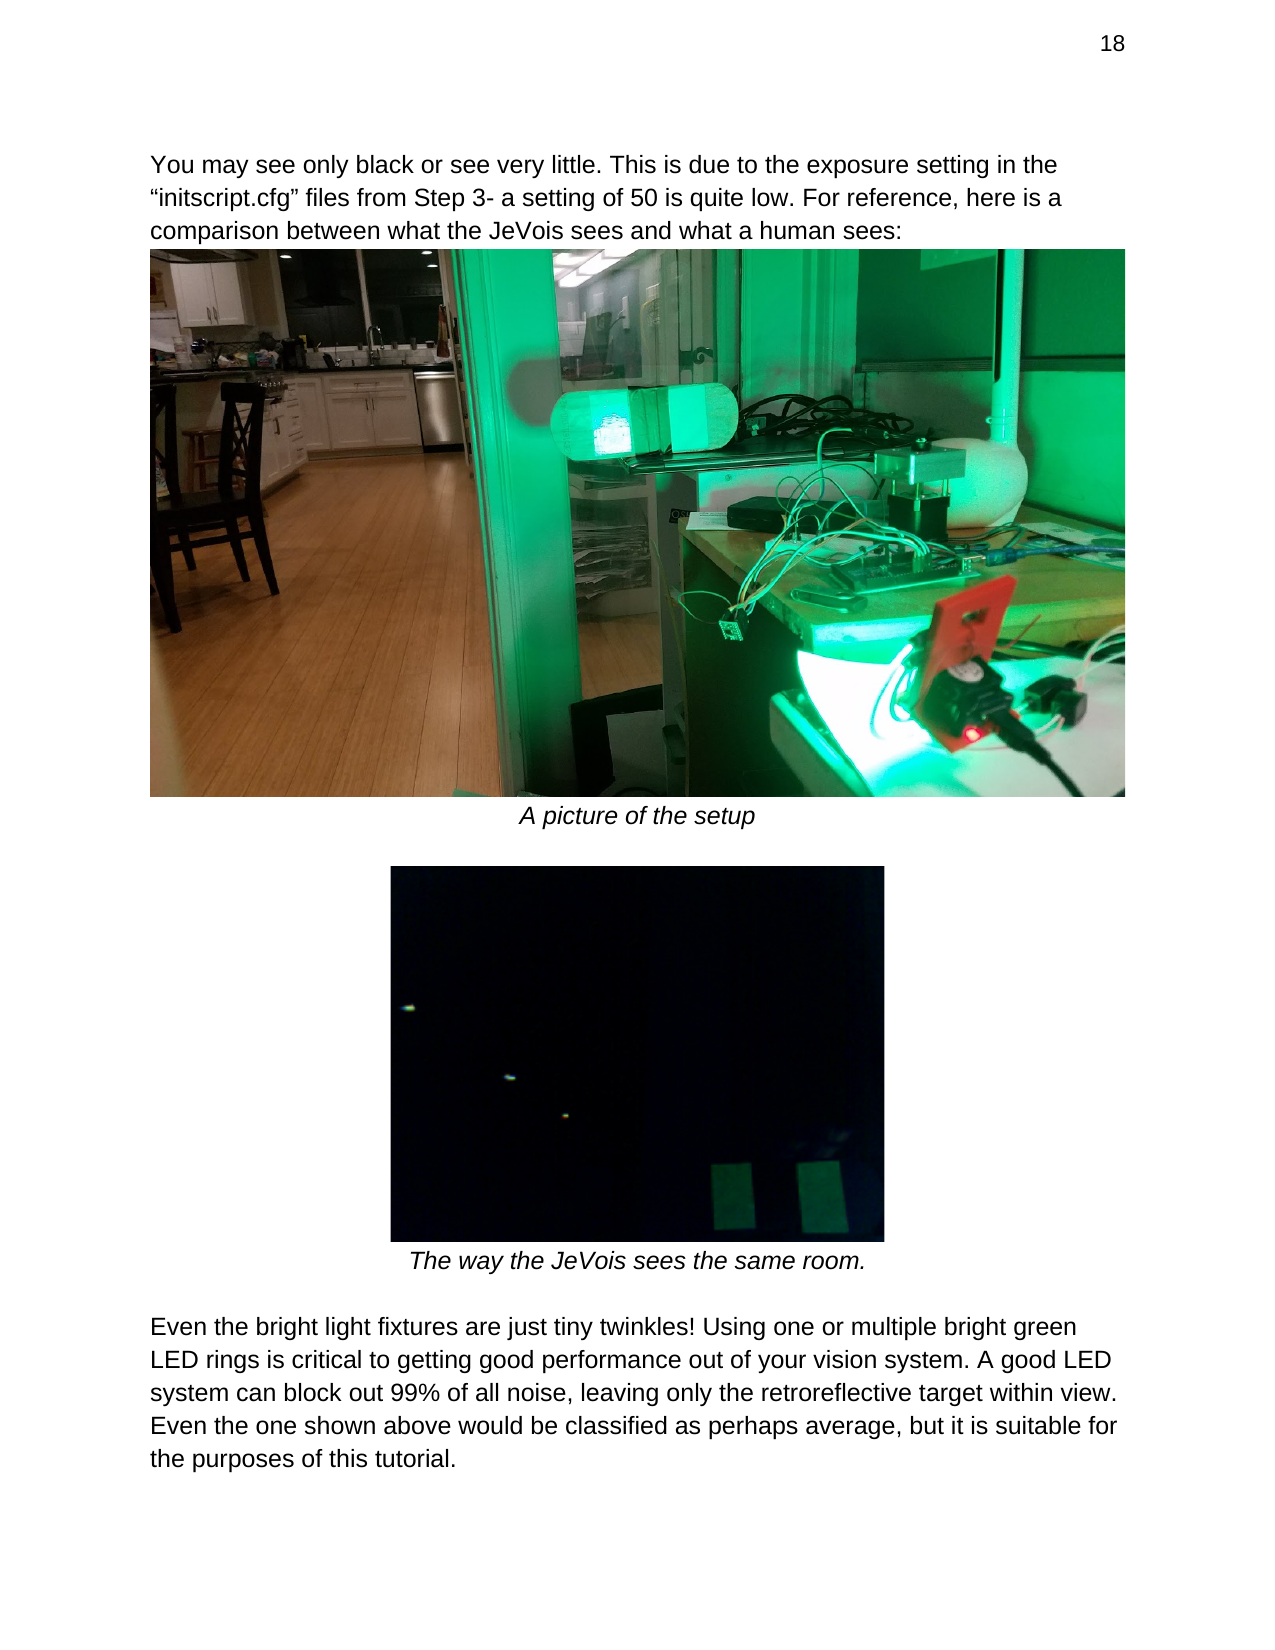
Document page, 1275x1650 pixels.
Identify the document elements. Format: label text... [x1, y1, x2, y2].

picture [390, 866, 885, 1242]
text The way the JeVois sees the same room. [150, 1246, 1125, 1274]
picture [150, 249, 1125, 797]
text You may see only black or see very little. This is due to the exposure setting in the “initscript.cfg” files from Step 3- a setting of 50 is quite low. For reference, here is a comparison between what the JeVois sees and what a human sees: [150, 150, 1125, 245]
text Even the bright light fixtures are just tiny twinkles! Using one or multiple bright green LED rings is critical to getting good performance out of your vision system. A good LED system can block out 99% of all noise, leaving only the retroreflective target within view. Even the one shown above would be classified as perhaps average, but it is suitable for the purposes of this tutorial. [150, 1312, 1125, 1473]
text A picture of the setup [150, 801, 1125, 829]
